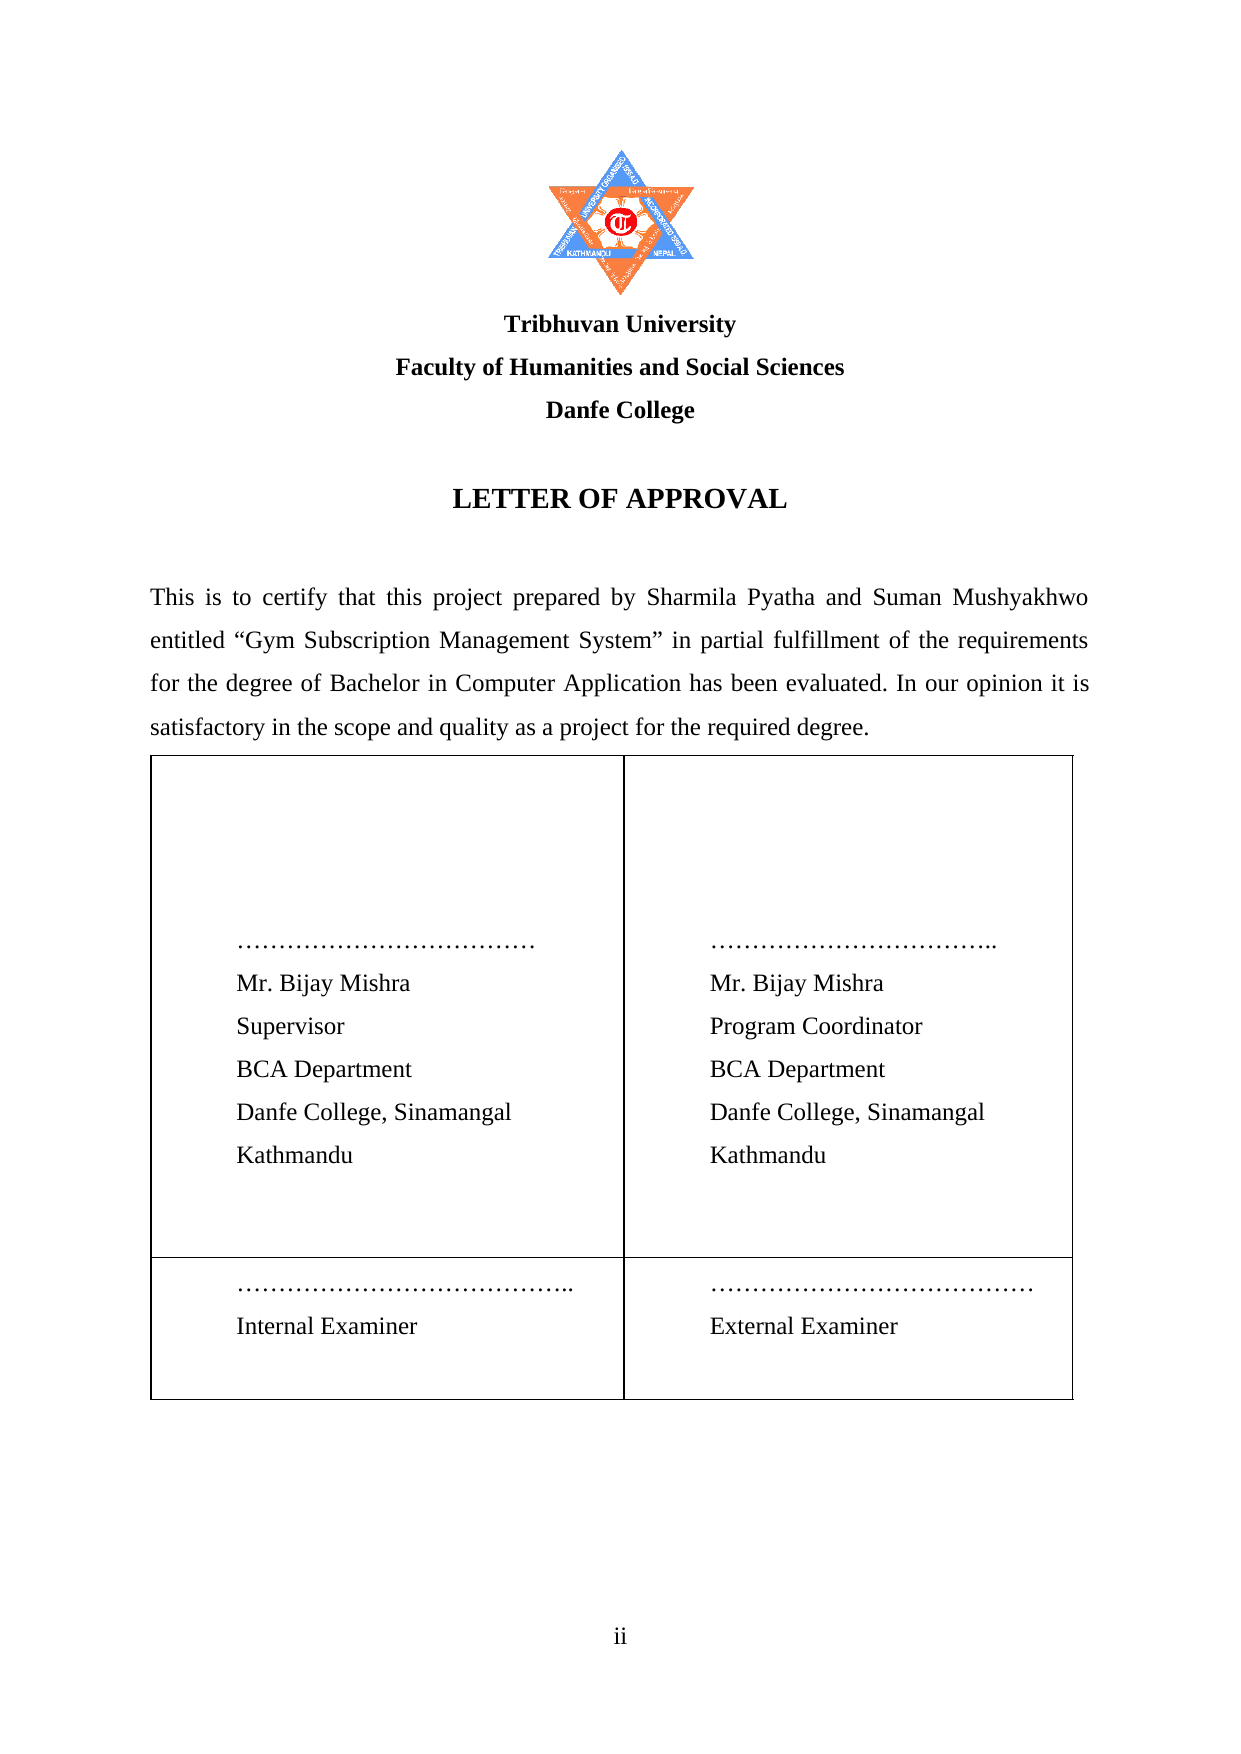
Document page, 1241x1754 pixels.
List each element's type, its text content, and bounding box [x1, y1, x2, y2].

text LETTER OF APPROVAL [150, 482, 1090, 515]
text This is to certify that this project prepared by Sharmila Pyatha and Suman Mushyakhwo entitled “Gym Subscription Management System” in partial fulfillment of the requirements for the degree of Bachelor in Computer Application has been evaluated. In our opinion it is satisfactory in the scope and quality as a project for the required degree. [150, 582, 1090, 740]
text Tribhuvan University [150, 309, 1090, 338]
table_cell ………………………………… External Examiner [625, 1258, 1072, 1398]
table_cell ………………………………….. Internal Examiner [152, 1258, 623, 1398]
table_header …………………………….. Mr. Bijay Mishra Program Coordinator BCA Department Danfe College, Sinamangal Kathmandu [625, 756, 1072, 1256]
text Faculty of Humanities and Social Sciences [150, 352, 1090, 381]
table_header ……………………………… Mr. Bijay Mishra Supervisor BCA Department Danfe College, Sinamangal Kathmandu [152, 756, 623, 1256]
text Danfe College [150, 395, 1090, 424]
picture [545, 150, 695, 295]
